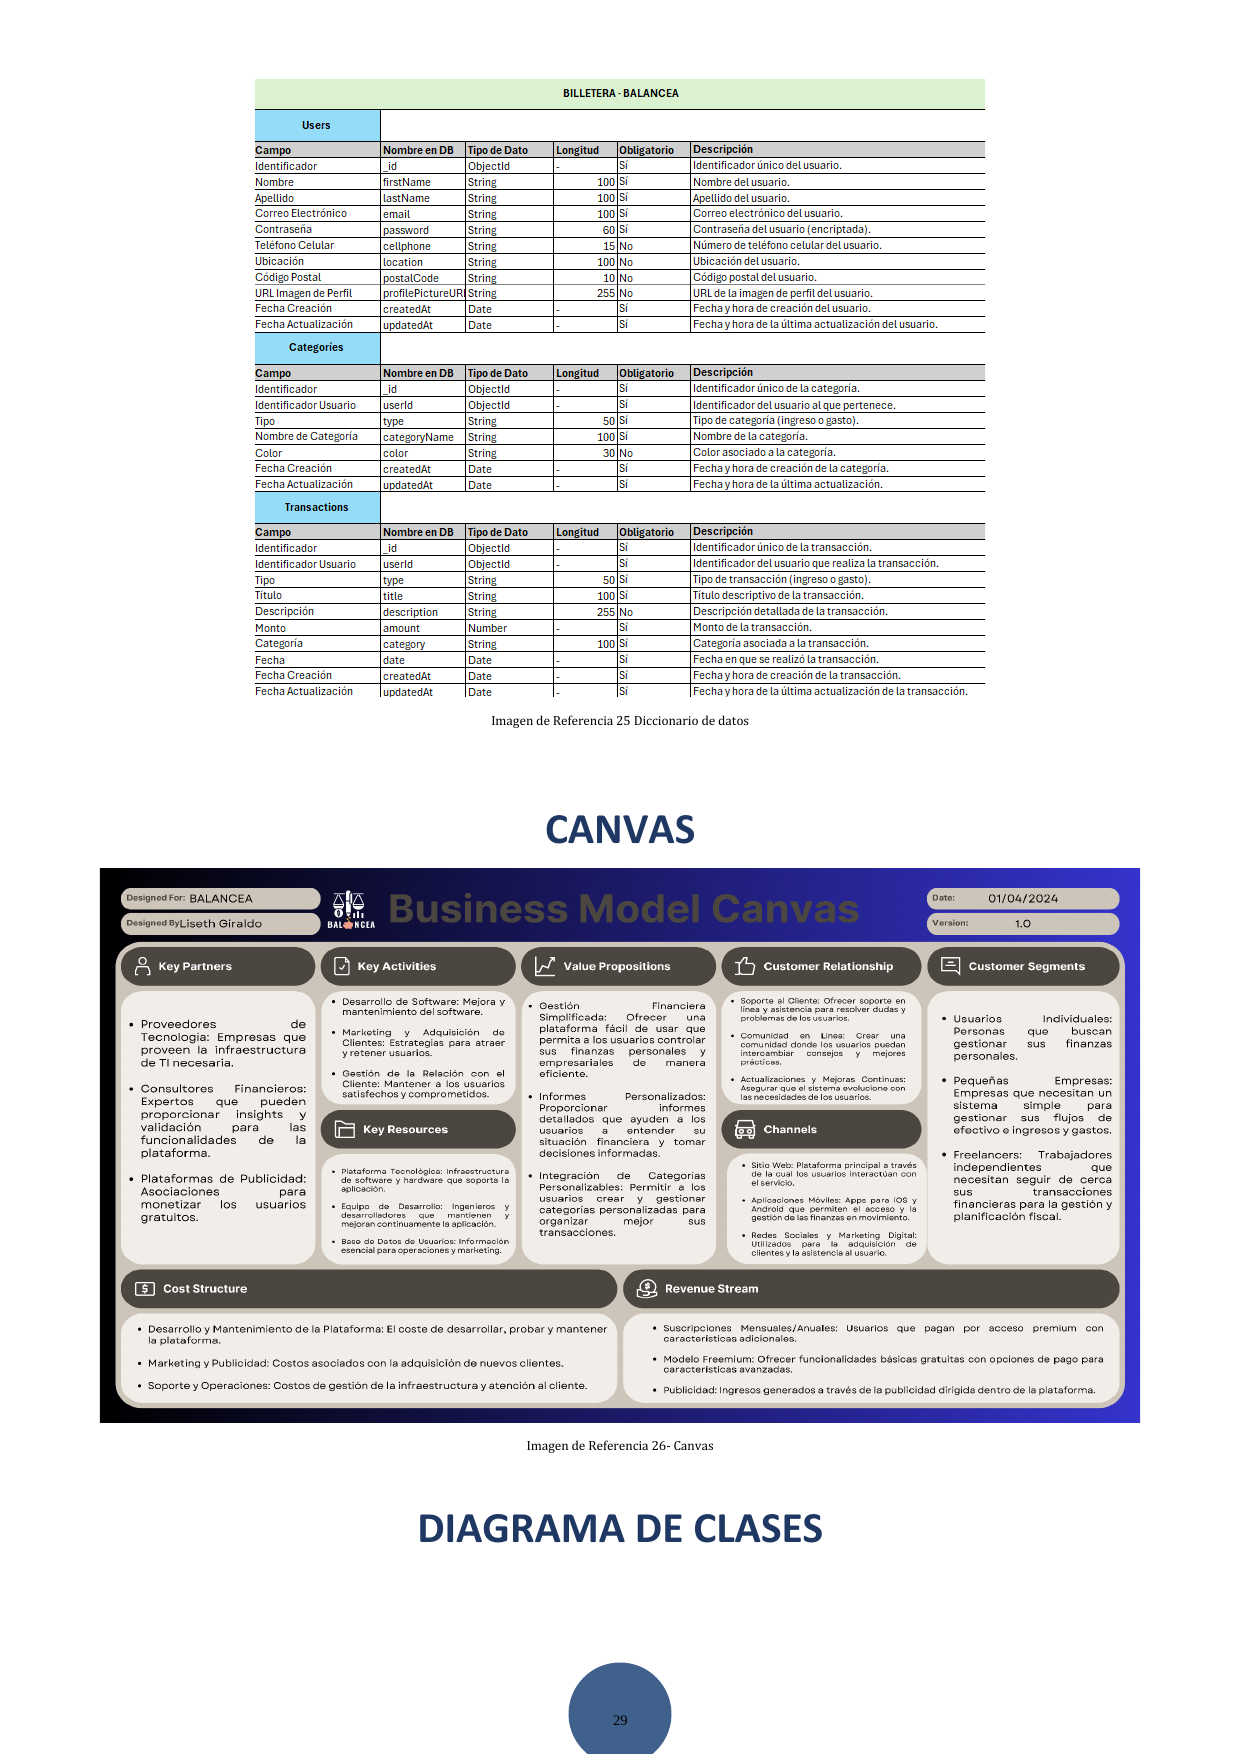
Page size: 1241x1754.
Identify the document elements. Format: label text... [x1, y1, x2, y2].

text DIAGRAMA DE CLASES [75, 1462, 1165, 1553]
text Imagen de Referencia 25 Diccionario de datos [75, 701, 1165, 728]
picture [255, 79, 985, 697]
text CANVAS [75, 763, 1165, 854]
text Imagen de Referencia 26- Canvas [75, 1427, 1165, 1454]
picture [99, 868, 1141, 1423]
